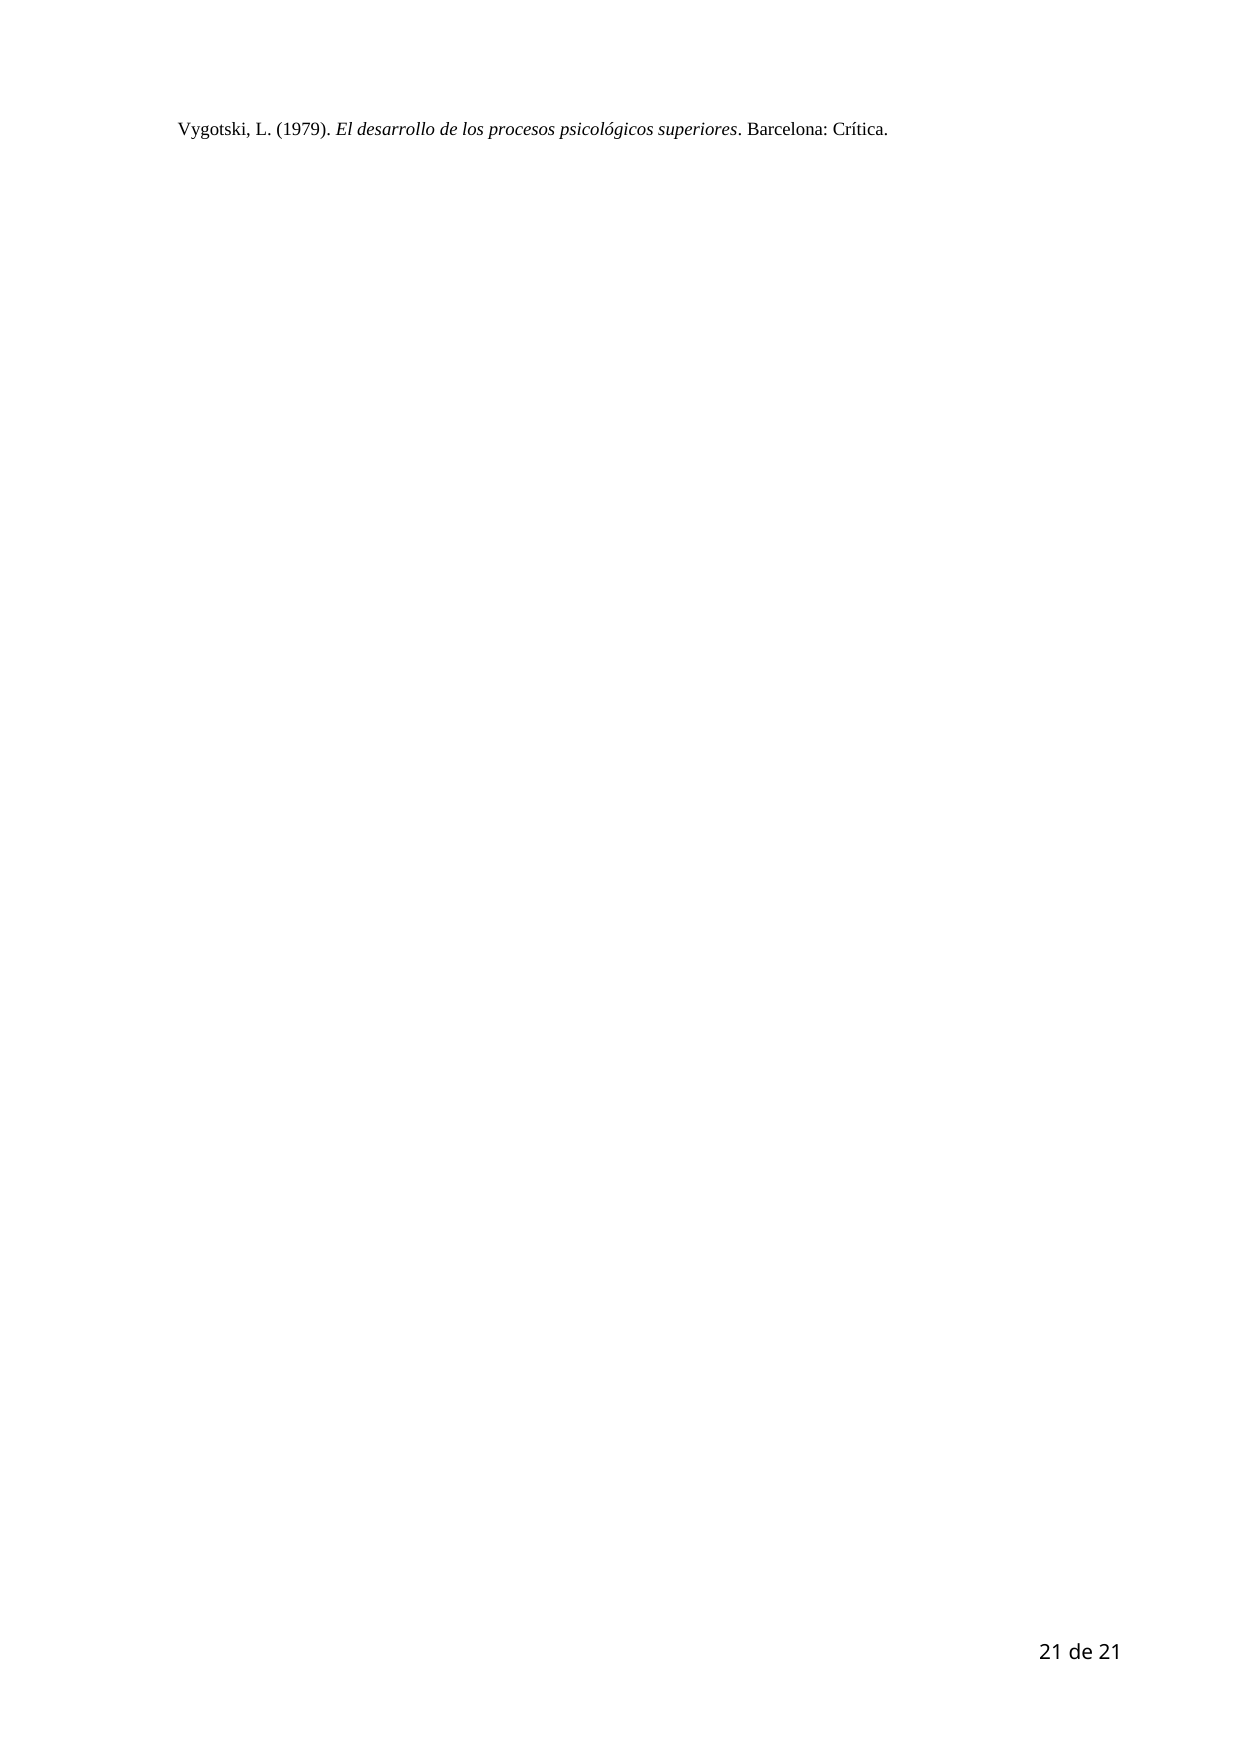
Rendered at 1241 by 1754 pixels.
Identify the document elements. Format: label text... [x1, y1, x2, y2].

text Vygotski, L. (1979). El desarrollo de los procesos psicológicos superiores. Barcelona: Crítica. [177, 118, 1122, 140]
